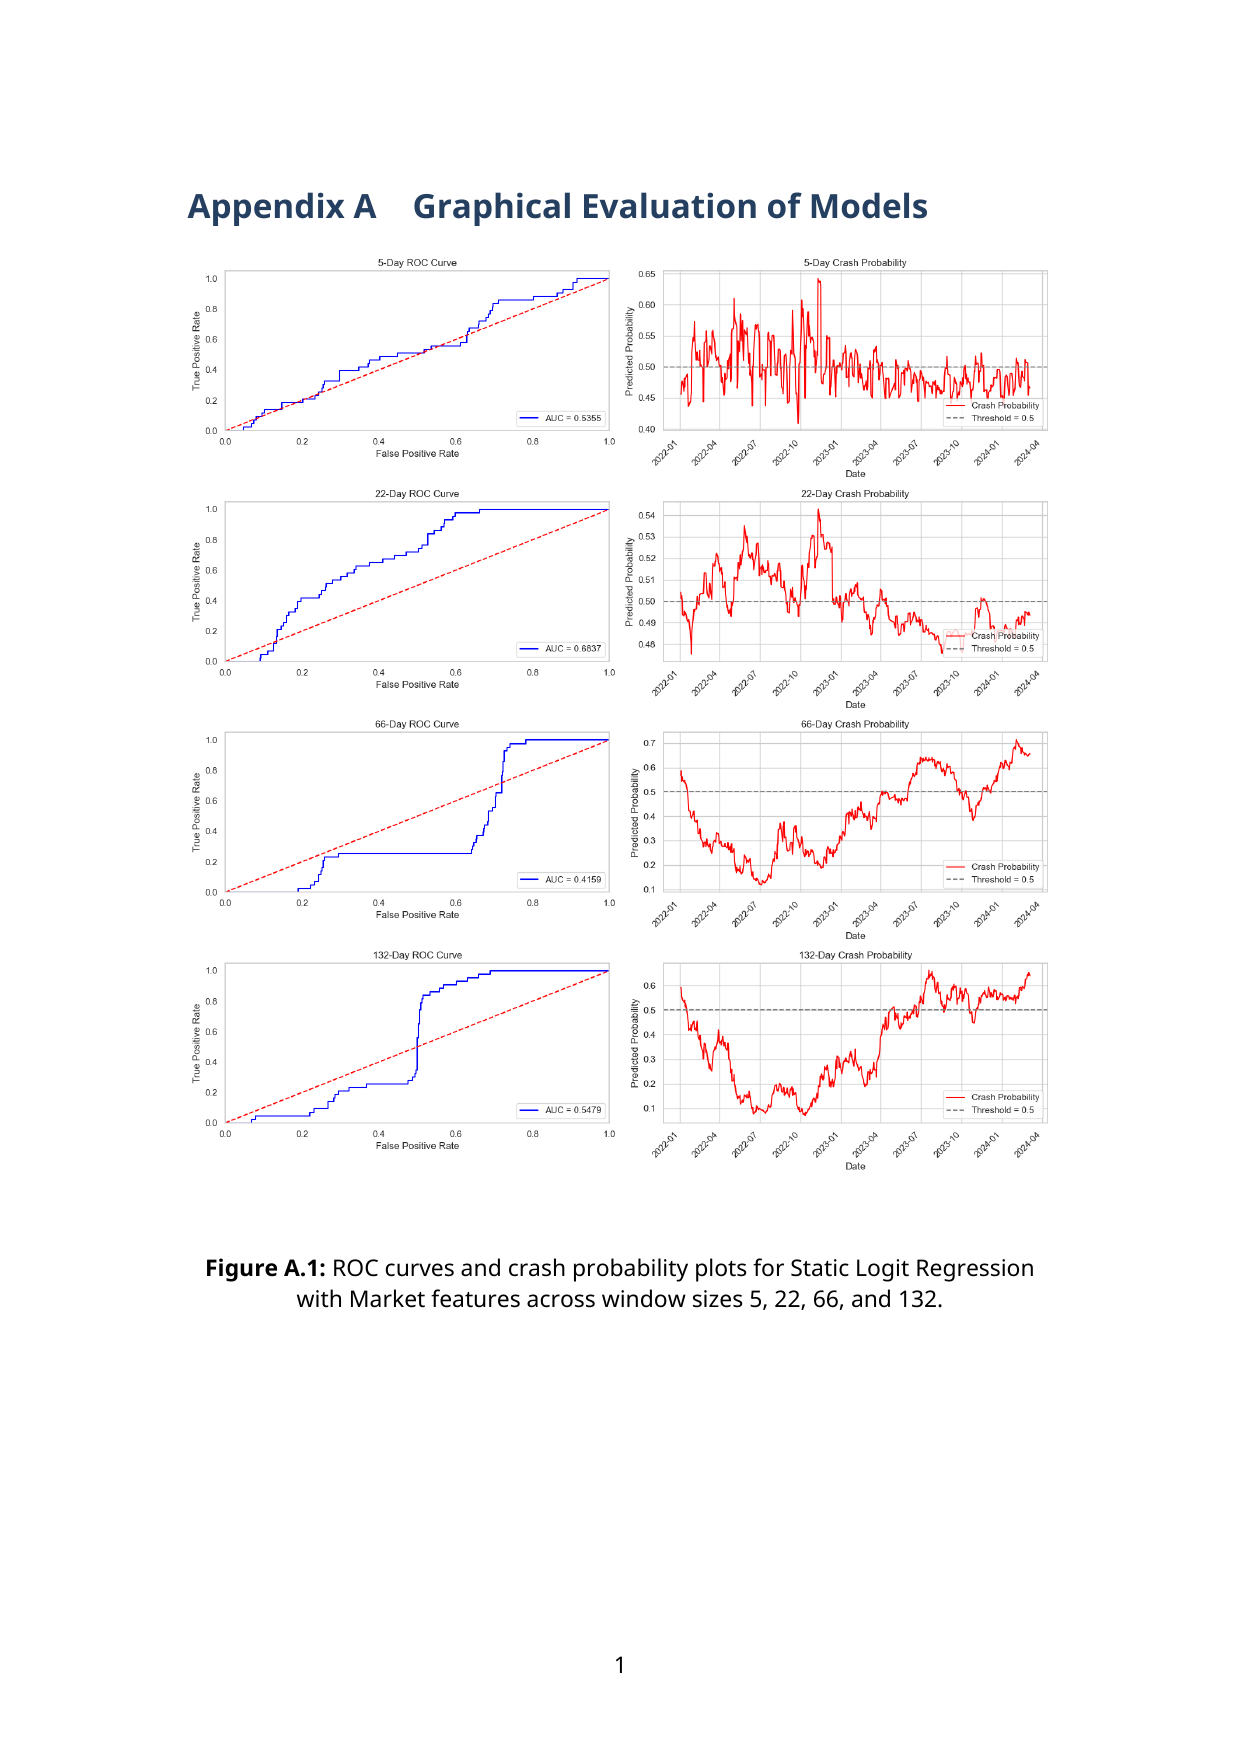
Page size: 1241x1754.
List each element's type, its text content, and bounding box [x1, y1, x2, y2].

subtitle Graphical Evaluation of Models [187, 183, 1053, 229]
text Figure A.1: ROC curves and crash probability plots for Static Logit Regression with Market features across window sizes 5, 22, 66, and 132. [187, 1252, 1053, 1314]
picture [187, 253, 1053, 1177]
